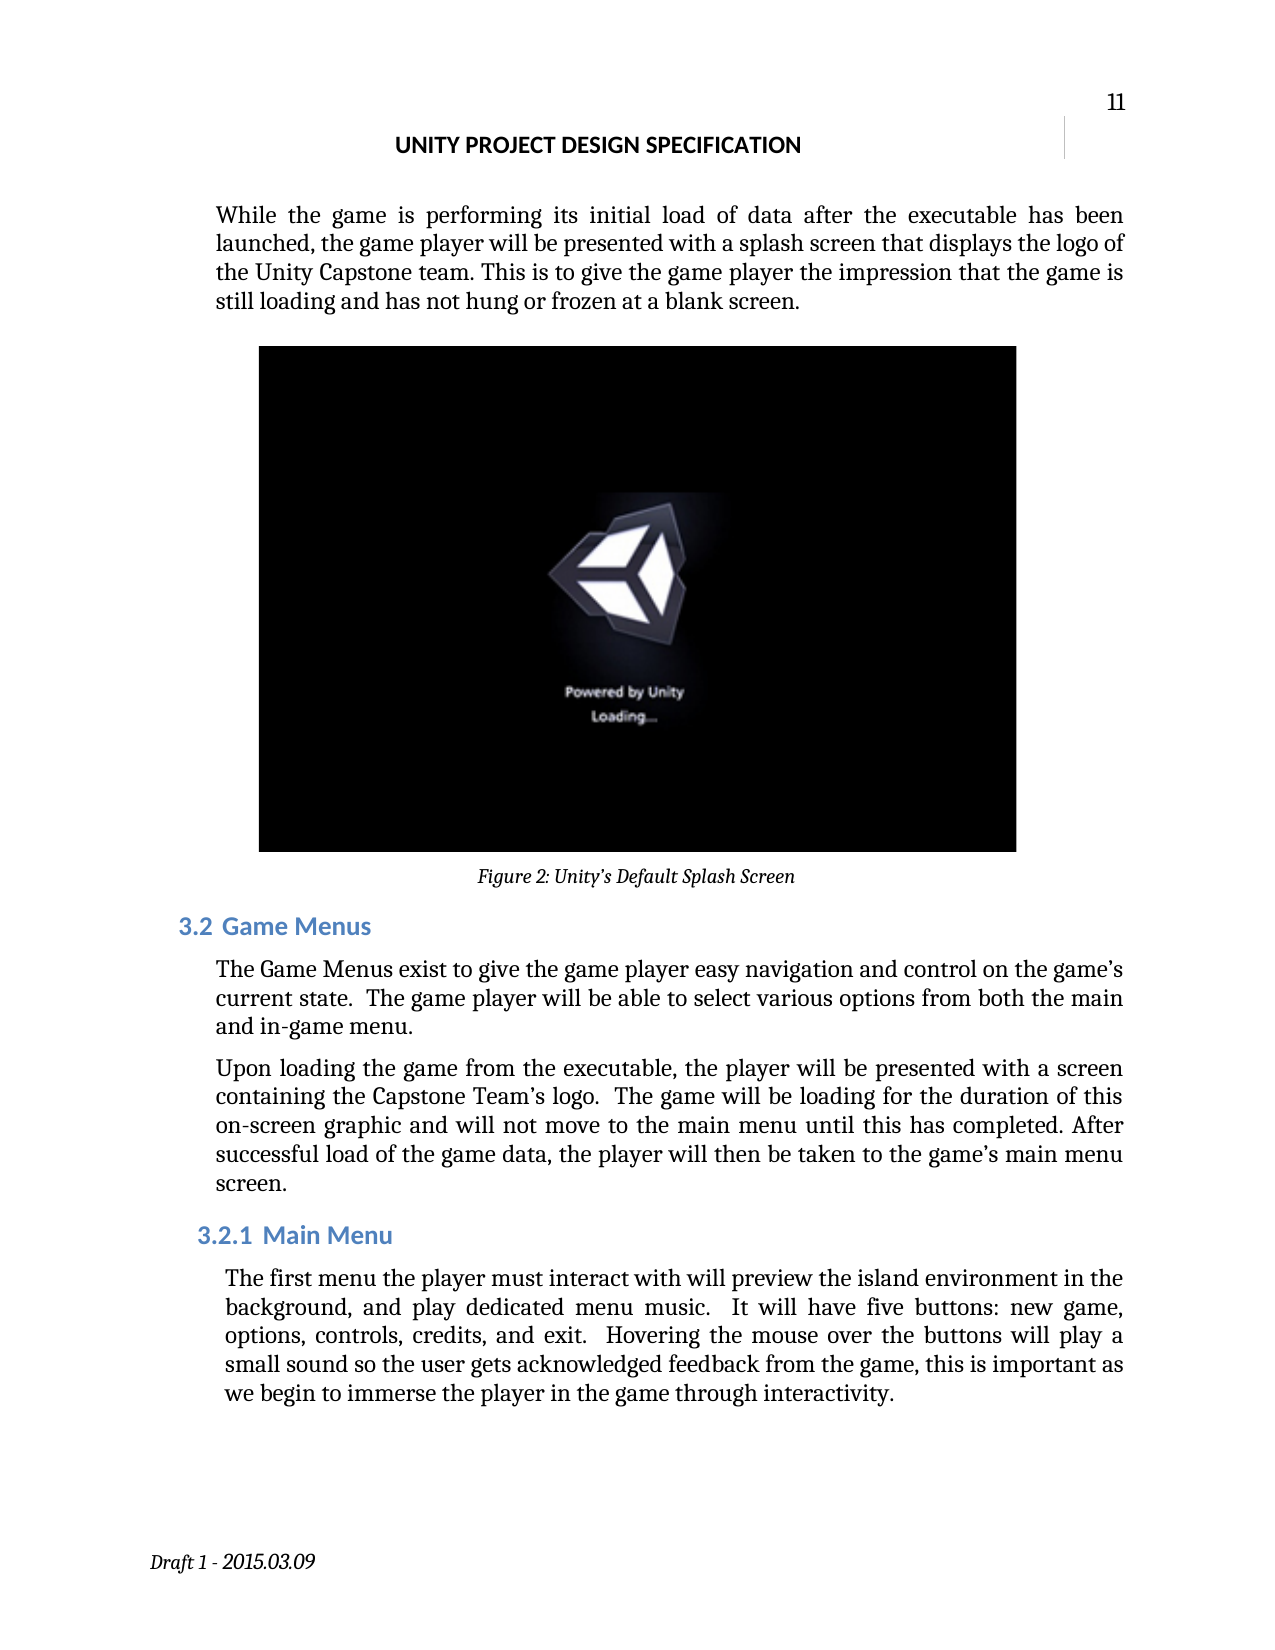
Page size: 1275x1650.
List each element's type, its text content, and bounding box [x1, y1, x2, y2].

subtitle Game Menus [178, 909, 1125, 942]
subtitle Main Menu [197, 1218, 1125, 1251]
picture [258, 346, 1017, 852]
text Upon loading the game from the executable, the player will be presented with a screen containing the Capstone Team’s logo. The game will be loading for the duration of this on-screen graphic and will not move to the main menu until this has completed. After successful load of the game data, the player will then be taken to the game’s main menu screen. [216, 1053, 1125, 1197]
text The first menu the player must interact with will preview the island environment in the background, and play dedicated menu music. It will have five buttons: new game, options, controls, credits, and exit. Hovering the mouse over the buttons will play a small sound so the user gets acknowledged feedback from the game, this is important as we begin to immerse the player in the game through interactivity. [225, 1264, 1125, 1407]
text While the game is performing its initial load of data after the executable has been launched, the game player will be presented with a splash screen that displays the logo of the Unity Capstone team. This is to give the game player the impression that the game is still loading and has not hung or frozen at a blank screen. [216, 201, 1125, 316]
text The Game Menus exist to give the game player easy navigation and control on the game’s current state. The game player will be able to select various options from both the main and in-game menu. [216, 955, 1125, 1041]
